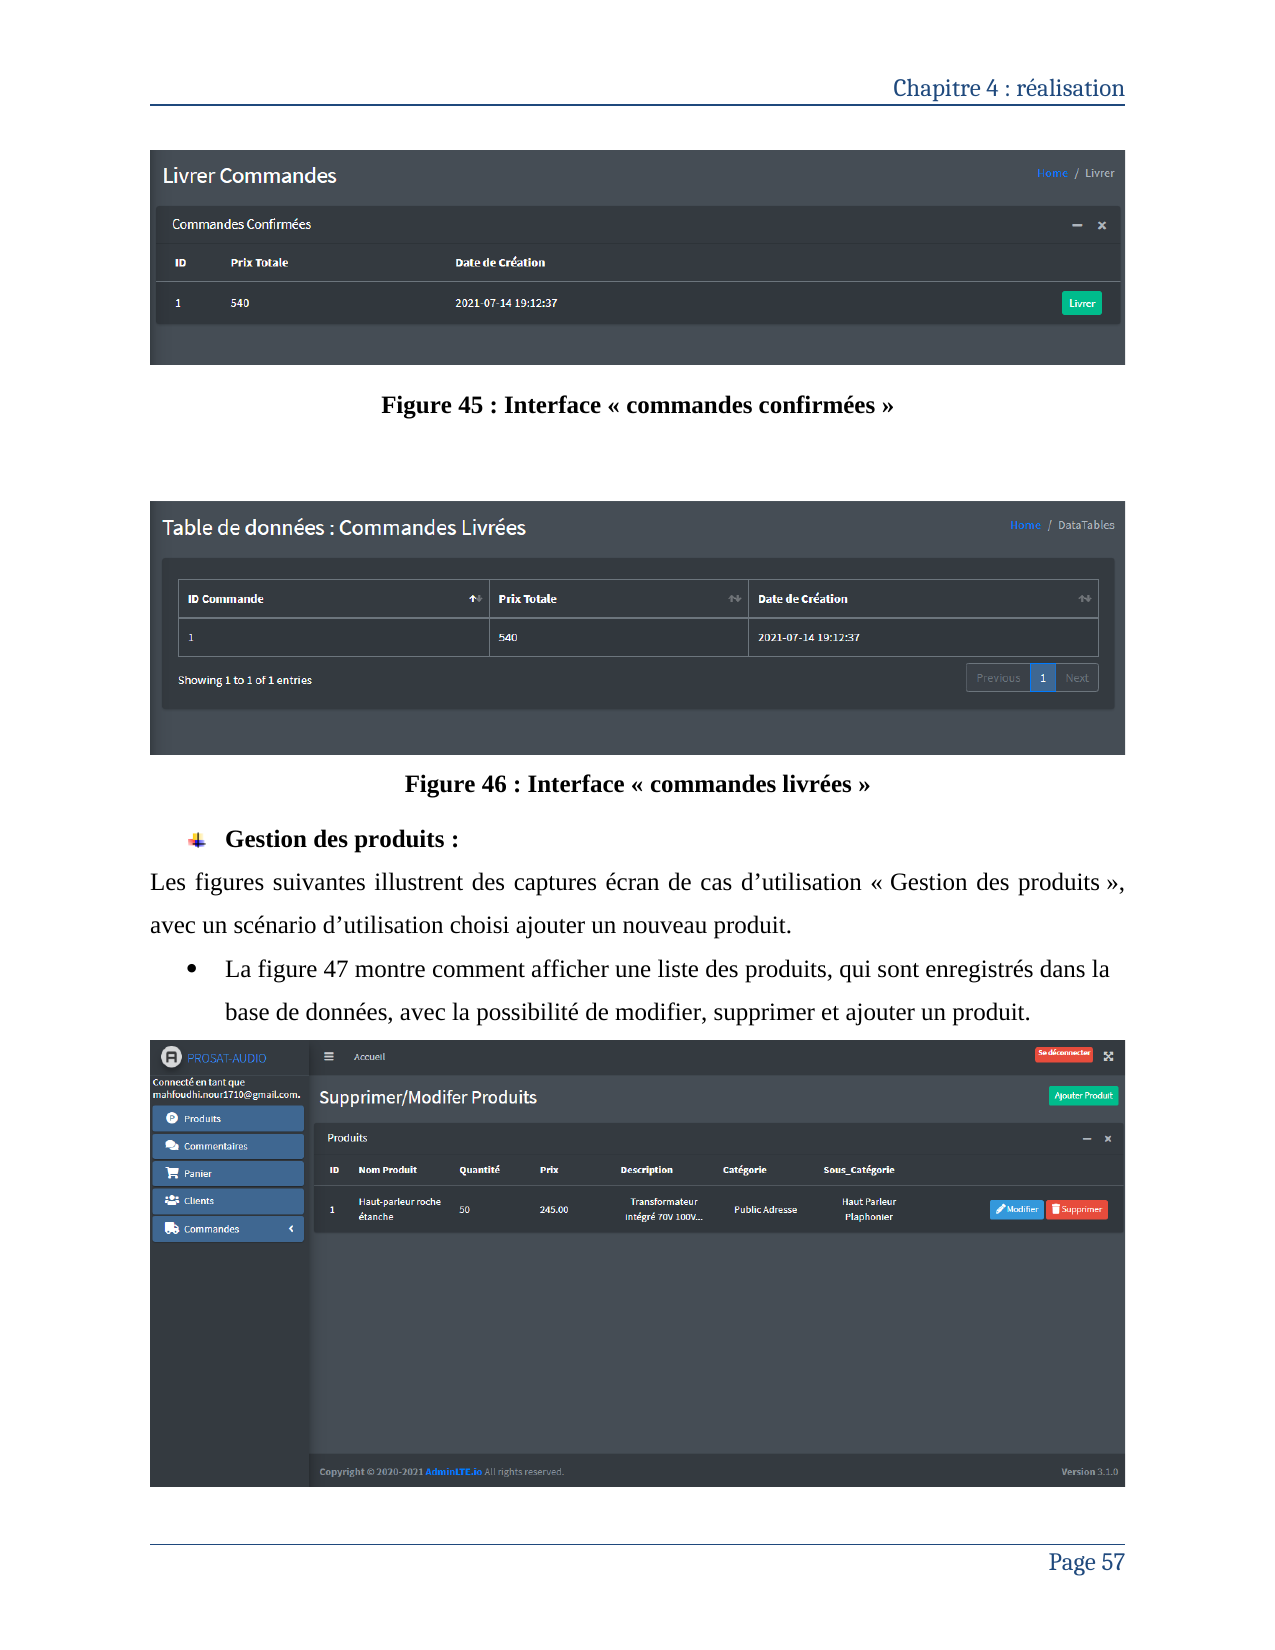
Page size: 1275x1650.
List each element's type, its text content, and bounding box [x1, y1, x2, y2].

picture [188, 831, 206, 848]
text Les figures suivantes illustrent des captures écran de cas d’utilisation « Gestion des produits », avec un scénario d’utilisation choisi ajouter un nouveau produit. [150, 867, 1125, 939]
picture [150, 150, 1125, 365]
picture [150, 501, 1125, 755]
picture [150, 1040, 1125, 1487]
list Gestion des produits : [187, 824, 1125, 853]
list La figure 47 montre comment afficher une liste des produits, qui sont enregistrés dans la base de données, avec la possibilité de modifier, supprimer et ajouter un produit. [187, 954, 1125, 1026]
